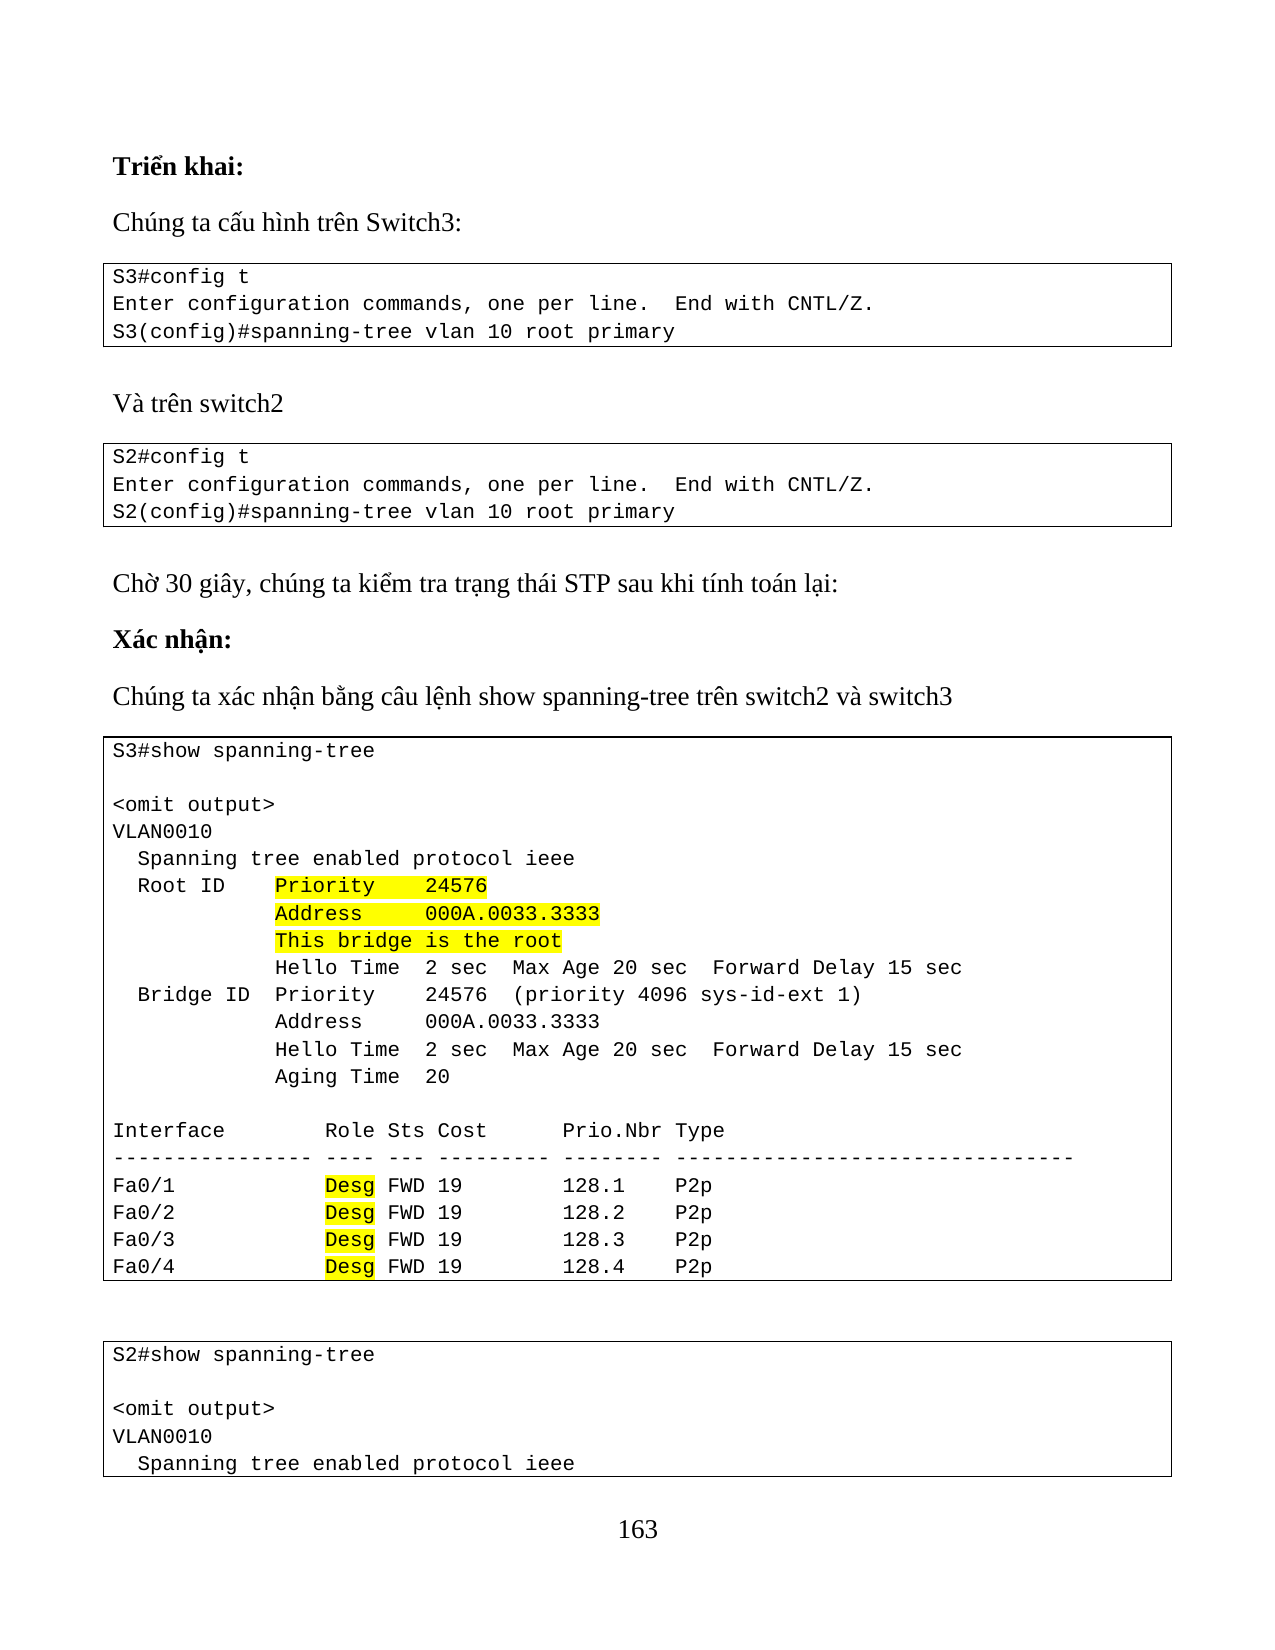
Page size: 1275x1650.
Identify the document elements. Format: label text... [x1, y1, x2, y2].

text Hello Time 2 sec Max Age 20 sec Forward Delay 15 sec [104, 954, 1171, 981]
text Enter configuration commands, one per line. End with CNTL/Z. [104, 290, 1171, 317]
text Bridge ID Priority 24576 (priority 4096 sys-id-ext 1) [104, 981, 1171, 1008]
text <omit output> [104, 1395, 1171, 1422]
text S2(config)#spanning-tree vlan 10 root primary [104, 498, 1171, 526]
text Xác nhận: [112, 623, 1162, 654]
text This bridge is the root [104, 927, 1171, 953]
text S2#config t [104, 444, 1171, 470]
text Triển khai: [112, 150, 1162, 181]
text Fa0/3 Desg FWD 19 128.3 P2p [104, 1226, 1171, 1253]
text Và trên switch2 [112, 351, 1162, 418]
text <omit output> [104, 791, 1171, 818]
text S3(config)#spanning-tree vlan 10 root primary [104, 317, 1171, 346]
text Aging Time 20 [104, 1063, 1171, 1089]
text ---------------- ---- --- --------- -------- -------------------------------- [104, 1144, 1171, 1171]
text Spanning tree enabled protocol ieee [104, 845, 1171, 872]
text S3#show spanning-tree [104, 738, 1171, 763]
text Spanning tree enabled protocol ieee [104, 1450, 1171, 1476]
text Interface Role Sts Cost Prio.Nbr Type [104, 1117, 1171, 1144]
text VLAN0010 [104, 818, 1171, 845]
text Fa0/4 Desg FWD 19 128.4 P2p [104, 1253, 1171, 1280]
text Root ID Priority 24576 [104, 872, 1171, 899]
text Fa0/2 Desg FWD 19 128.2 P2p [104, 1199, 1171, 1225]
text Fa0/1 Desg FWD 19 128.1 P2p [104, 1171, 1171, 1198]
text S2#show spanning-tree [104, 1342, 1171, 1368]
text Hello Time 2 sec Max Age 20 sec Forward Delay 15 sec [104, 1036, 1171, 1062]
text S3#config t [104, 264, 1171, 290]
text Address 000A.0033.3333 [104, 1008, 1171, 1035]
text Chờ 30 giây, chúng ta kiểm tra trạng thái STP sau khi tính toán lại: [112, 531, 1162, 598]
text VLAN0010 [104, 1422, 1171, 1449]
text Address 000A.0033.3333 [104, 899, 1171, 926]
text Chúng ta xác nhận bằng câu lệnh show spanning-tree trên switch2 và switch3 [112, 680, 1162, 711]
text Chúng ta cấu hình trên Switch3: [112, 207, 1162, 238]
text Enter configuration commands, one per line. End with CNTL/Z. [104, 470, 1171, 497]
